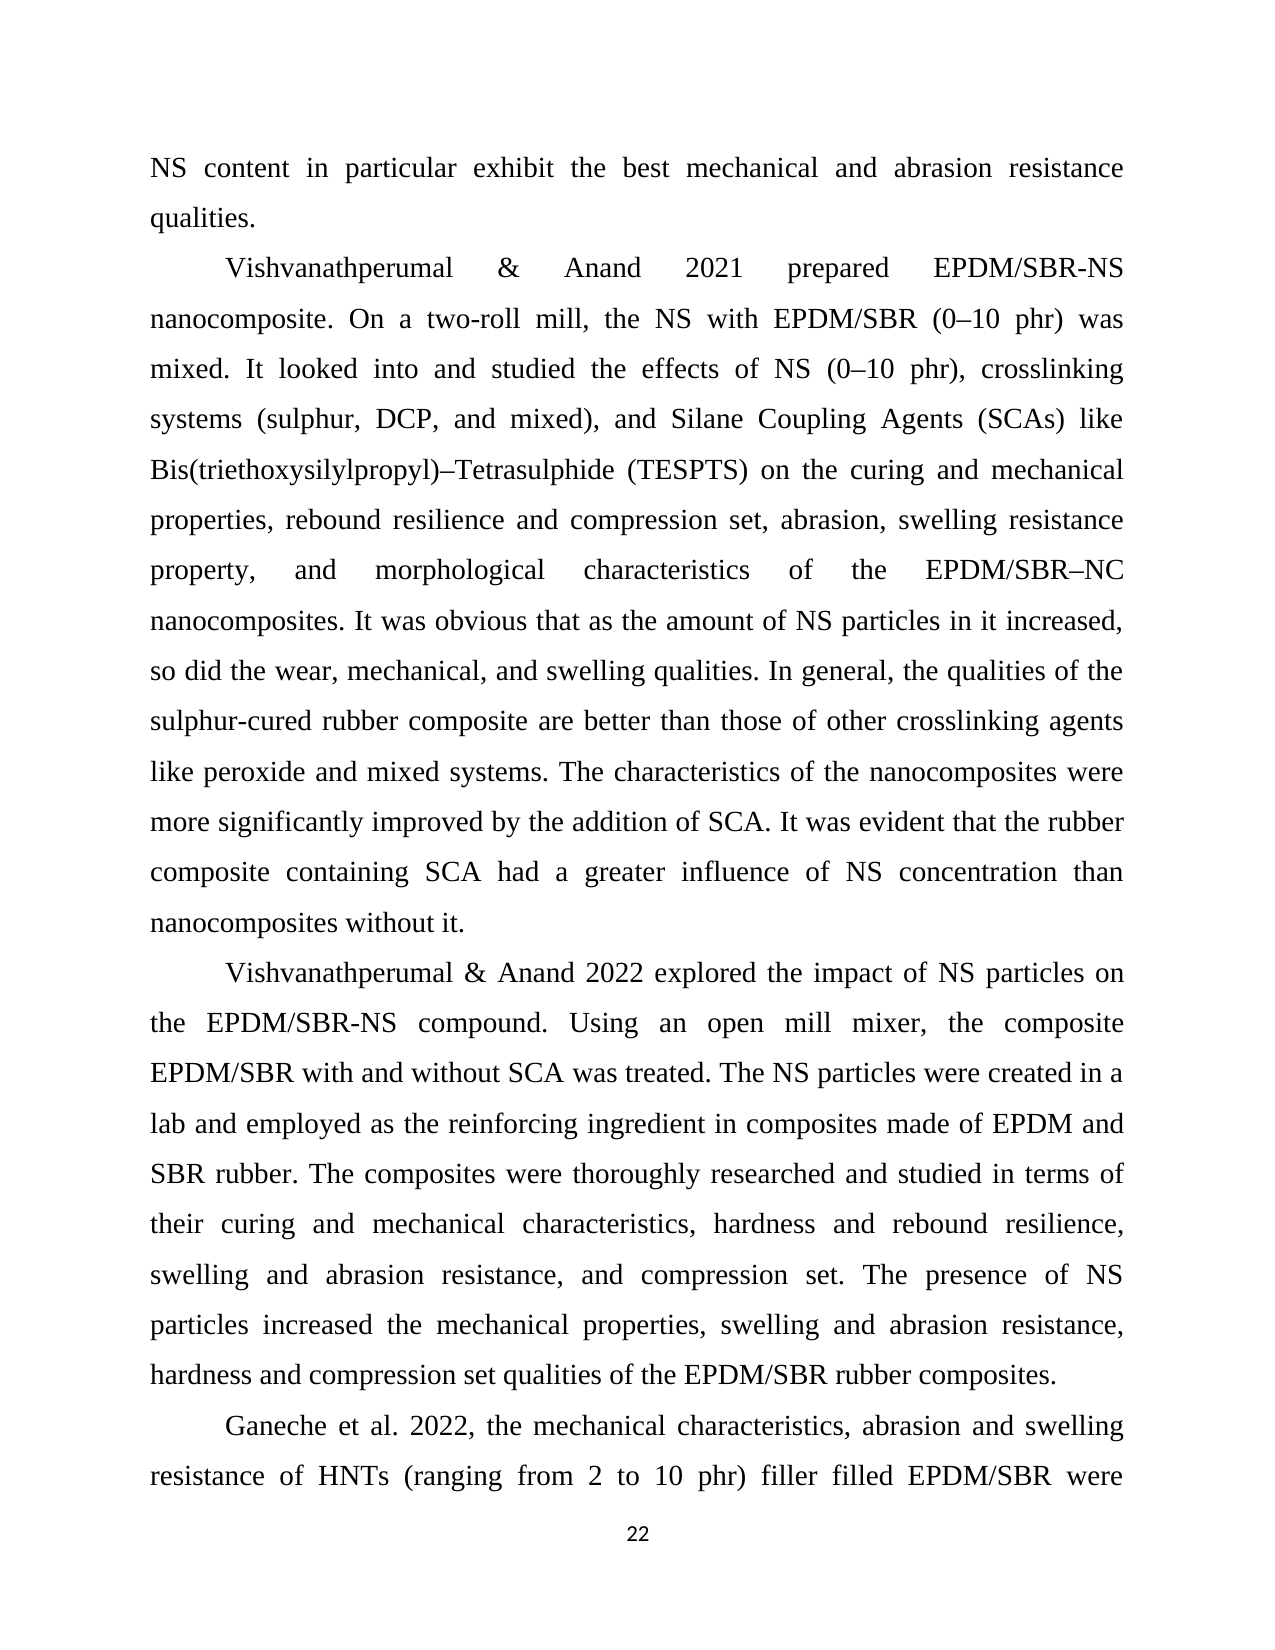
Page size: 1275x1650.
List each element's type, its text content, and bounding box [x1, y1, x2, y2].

text Vishvanathperumal & Anand 2022 explored the impact of NS particles on the EPDM/SBR-NS compound. Using an open mill mixer, the composite EPDM/SBR with and without SCA was treated. The NS particles were created in a lab and employed as the reinforcing ingredient in composites made of EPDM and SBR rubber. The composites were thoroughly researched and studied in terms of their curing and mechanical characteristics, hardness and rebound resilience, swelling and abrasion resistance, and compression set. The presence of NS particles increased the mechanical properties, swelling and abrasion resistance, hardness and compression set qualities of the EPDM/SBR rubber composites. [150, 955, 1125, 1391]
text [150, 150, 1125, 234]
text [150, 1408, 1125, 1492]
text Vishvanathperumal & Anand 2021 prepared EPDM/SBR-NS nanocomposite. On a two-roll mill, the NS with EPDM/SBR (0–10 phr) was mixed. It looked into and studied the effects of NS (0–10 phr), crosslinking systems (sulphur, DCP, and mixed), and Silane Coupling Agents (SCAs) like Bis(triethoxysilylpropyl)–Tetrasulphide (TESPTS) on the curing and mechanical properties, rebound resilience and compression set, abrasion, swelling resistance property, and morphological characteristics of the EPDM/SBR–NC nanocomposites. It was obvious that as the amount of NS particles in it increased, so did the wear, mechanical, and swelling qualities. In general, the qualities of the sulphur-cured rubber composite are better than those of other crosslinking agents like peroxide and mixed systems. The characteristics of the nanocomposites were more significantly improved by the addition of SCA. It was evident that the rubber composite containing SCA had a greater influence of NS concentration than nanocomposites without it. [150, 251, 1125, 938]
